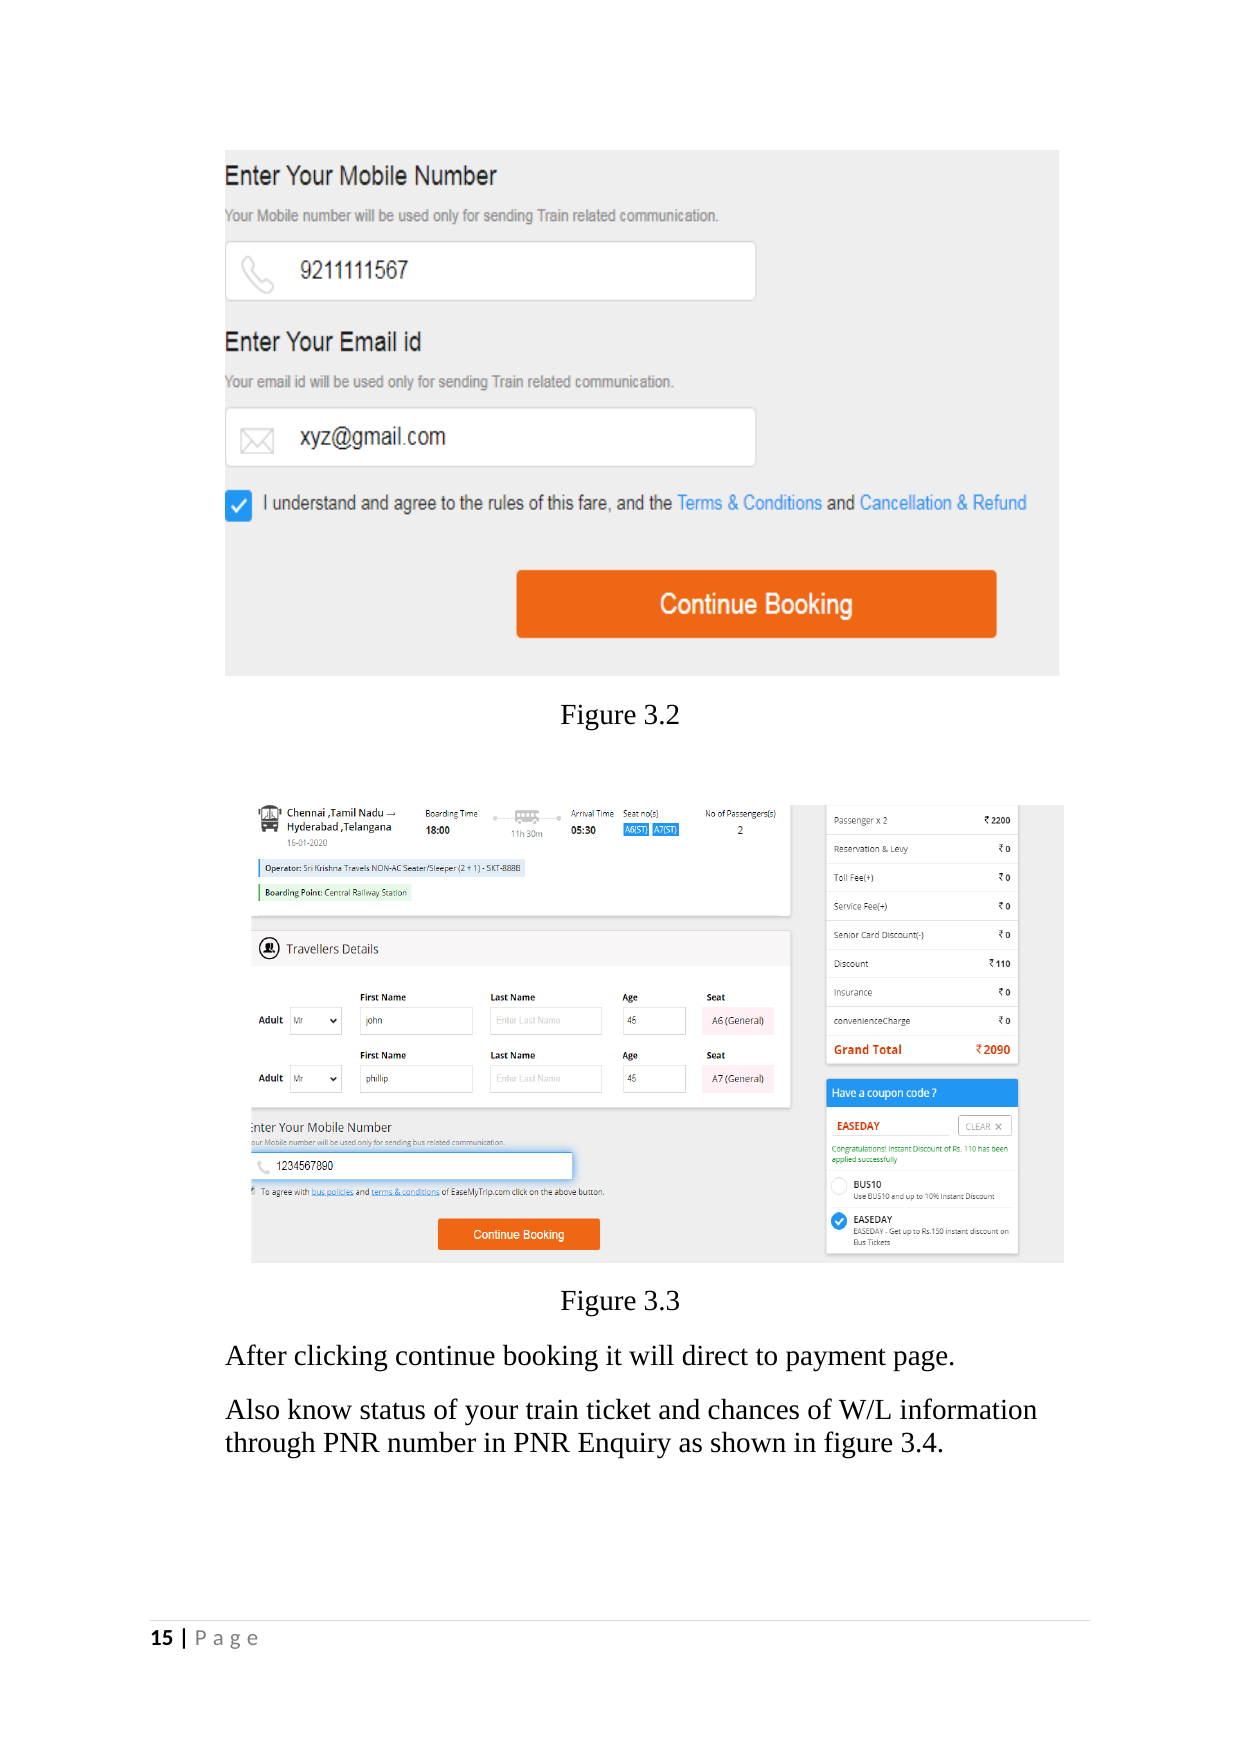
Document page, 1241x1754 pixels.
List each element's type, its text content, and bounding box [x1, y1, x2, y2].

picture [225, 150, 1060, 676]
text Figure 3.2 [150, 697, 1090, 730]
text Figure 3.3 [150, 1283, 1090, 1317]
picture [251, 805, 1064, 1263]
text After clicking continue booking it will direct to payment page. [150, 1338, 1090, 1371]
text Also know status of your train ticket and chances of W/L information through PNR number in PNR Enquiry as shown in figure 3.4. [225, 1392, 1090, 1459]
